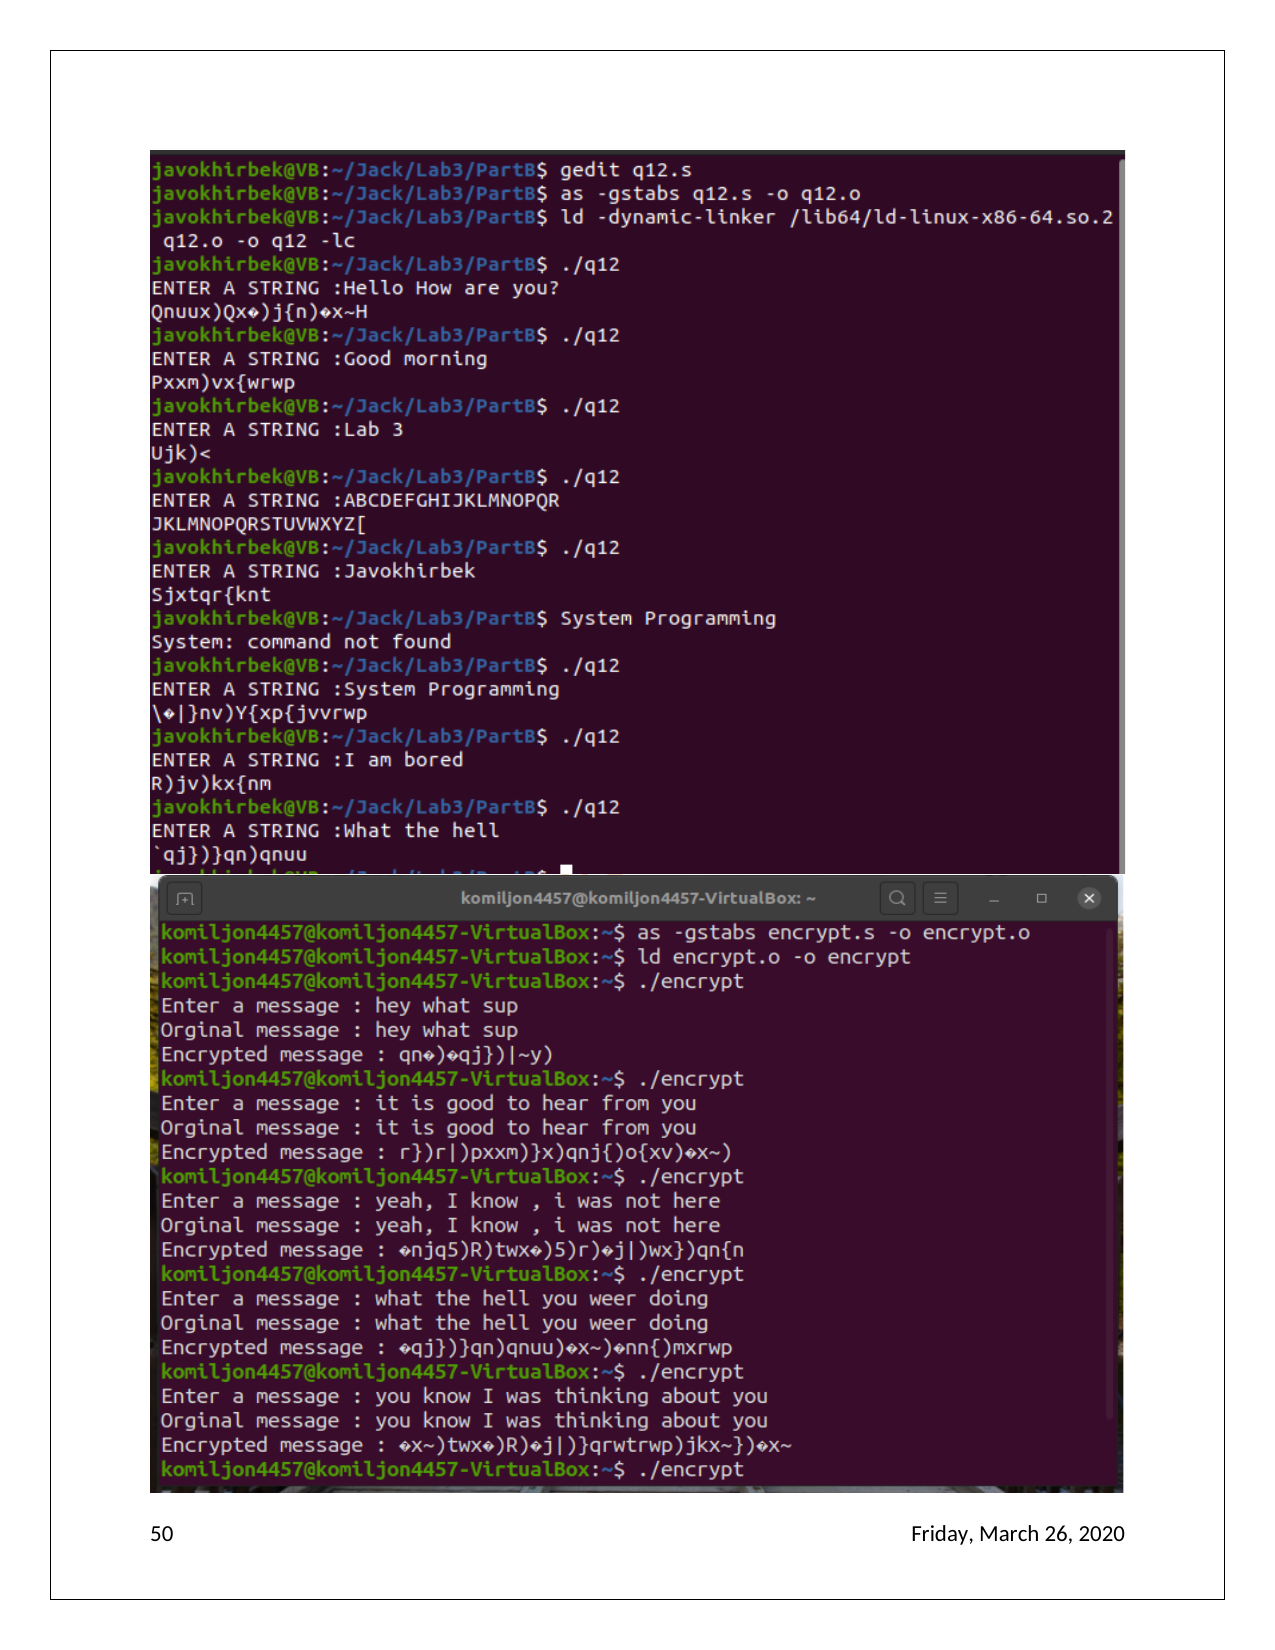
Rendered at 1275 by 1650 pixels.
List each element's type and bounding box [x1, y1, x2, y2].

picture [150, 150, 1125, 874]
picture [150, 875, 1124, 1493]
